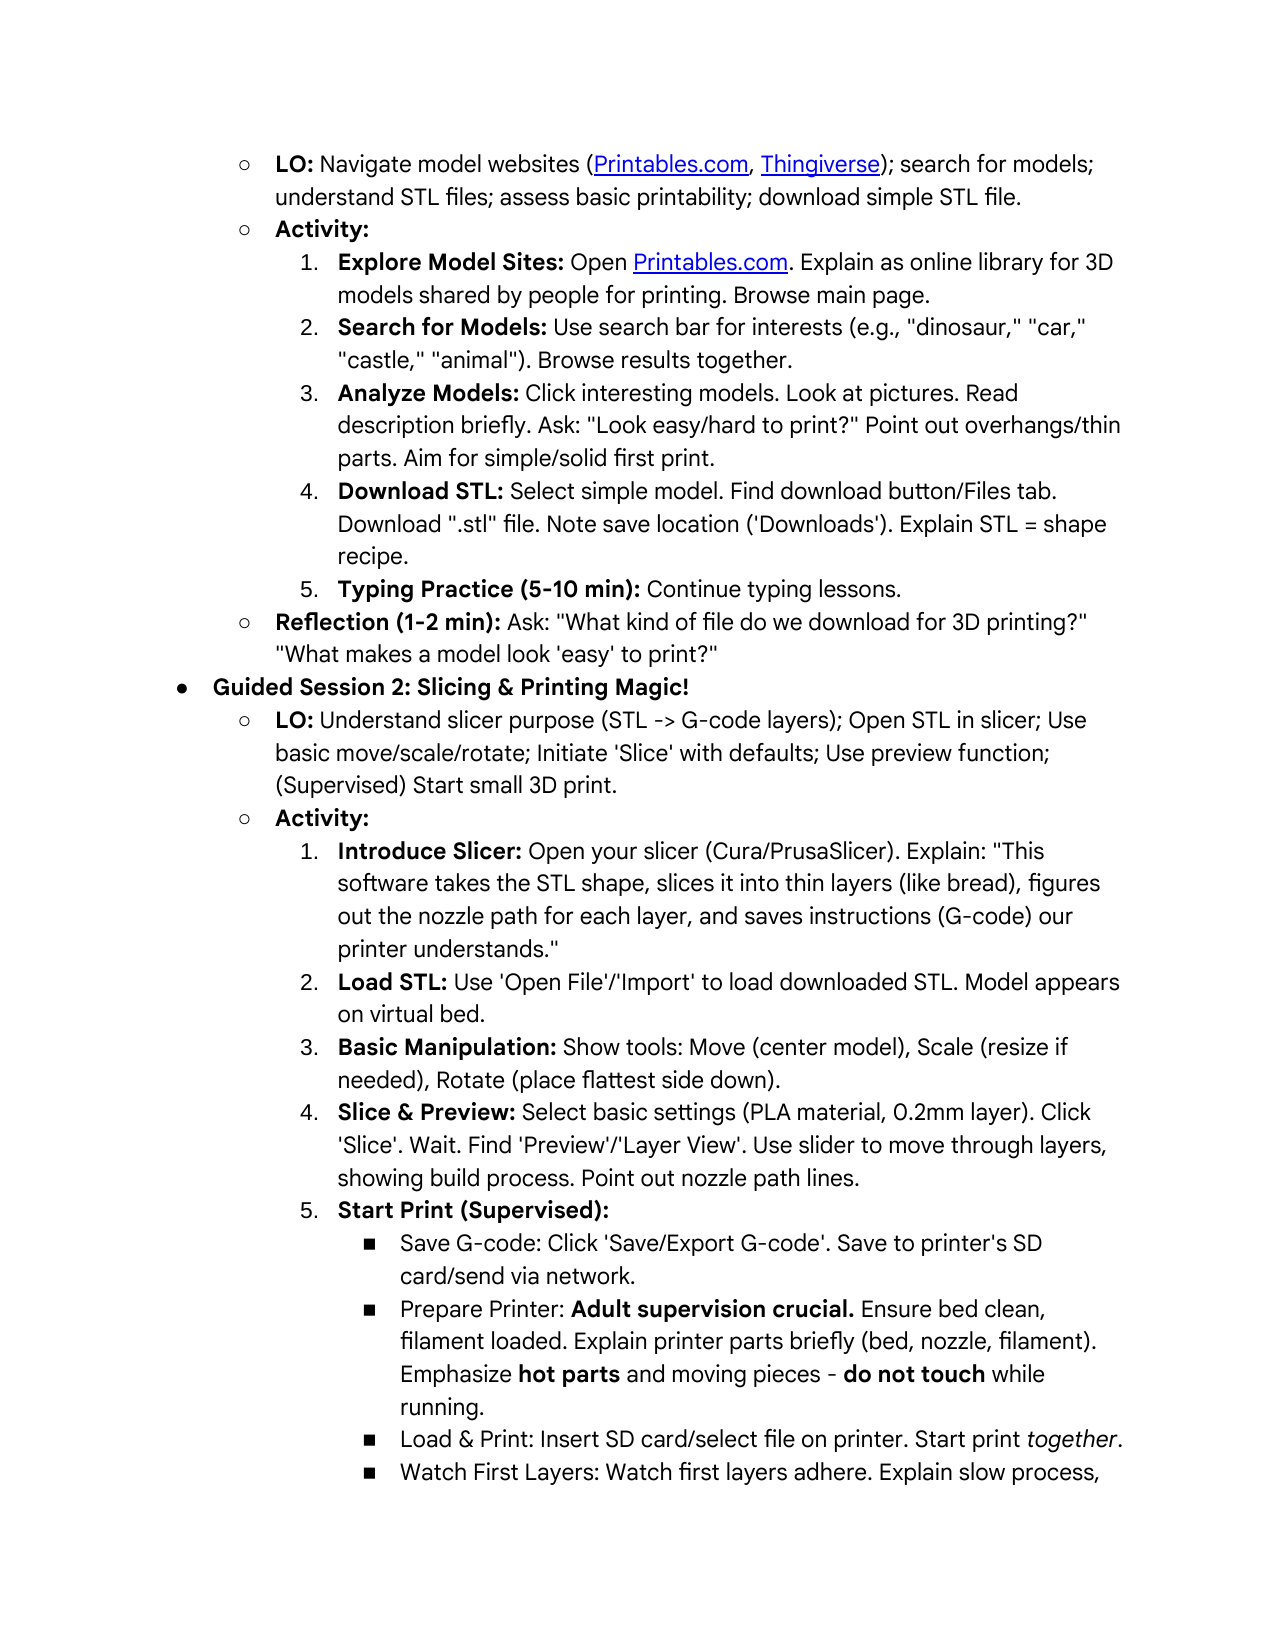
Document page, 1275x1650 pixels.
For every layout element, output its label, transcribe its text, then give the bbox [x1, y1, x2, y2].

list Explore Model Sites: Open Printables.com. Explain as online library for 3D models shared by people for printing. Browse main page. [300, 248, 1125, 309]
list Load STL: Use 'Open File'/'Import' to load downloaded STL. Model appears on virtual bed. [300, 968, 1125, 1029]
list Search for Models: Use search bar for interests (e.g., "dinosaur," "car," "castle," "animal"). Browse results together. [300, 313, 1125, 375]
list Guided Session 2: Slicing & Printing Magic! [175, 673, 1125, 702]
list Reflection (1-2 min): Ask: "What kind of file do we download for 3D printing?" "What makes a model look 'easy' to print?" [237, 608, 1125, 669]
list Typing Practice (5-10 min): Continue typing lessons. [300, 575, 1125, 604]
list Slice & Preview: Select basic settings (PLA material, 0.2mm layer). Click 'Slice'. Wait. Find 'Preview'/'Layer View'. Use slider to move through layers, showing build process. Point out nozzle path lines. [300, 1098, 1125, 1193]
list Basic Manipulation: Show tools: Move (center model), Scale (resize if needed), Rotate (place flattest side down). [300, 1033, 1125, 1094]
list Activity: [237, 804, 1125, 833]
list Save G-code: Click 'Save/Export G-code'. Save to printer's SD card/send via network. [362, 1229, 1125, 1291]
list LO: Navigate model websites (Printables.com, Thingiverse); search for models; understand STL files; assess basic printability; download simple STL file. [237, 150, 1125, 211]
list Analyze Models: Click interesting models. Look at pictures. Read description briefly. Ask: "Look easy/hard to print?" Point out overhangs/thin parts. Aim for simple/solid first print. [300, 379, 1125, 473]
list Start Print (Supervised): [300, 1197, 1125, 1225]
list Load & Print: Insert SD card/select file on printer. Start print together. [362, 1426, 1125, 1454]
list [362, 1458, 1125, 1487]
list Prepare Printer: Adult supervision crucial. Ensure bed clean, filament loaded. Explain printer parts briefly (bed, nozzle, filament). Emphasize hot parts and moving pieces - do not touch while running. [362, 1295, 1125, 1422]
list LO: Understand slicer purpose (STL -> G-code layers); Open STL in slicer; Use basic move/scale/rotate; Initiate 'Slice' with defaults; Use preview function; (Supervised) Start small 3D print. [237, 706, 1125, 800]
list Activity: [237, 215, 1125, 244]
list Download STL: Select simple model. Find download button/Files tab. Download ".stl" file. Note save location ('Downloads'). Explain STL = shape recipe. [300, 477, 1125, 571]
list Introduce Slicer: Open your slicer (Cura/PrusaSlicer). Explain: "This software takes the STL shape, slices it into thin layers (like bread), figures out the nozzle path for each layer, and saves instructions (G-code) our printer understands." [300, 837, 1125, 964]
